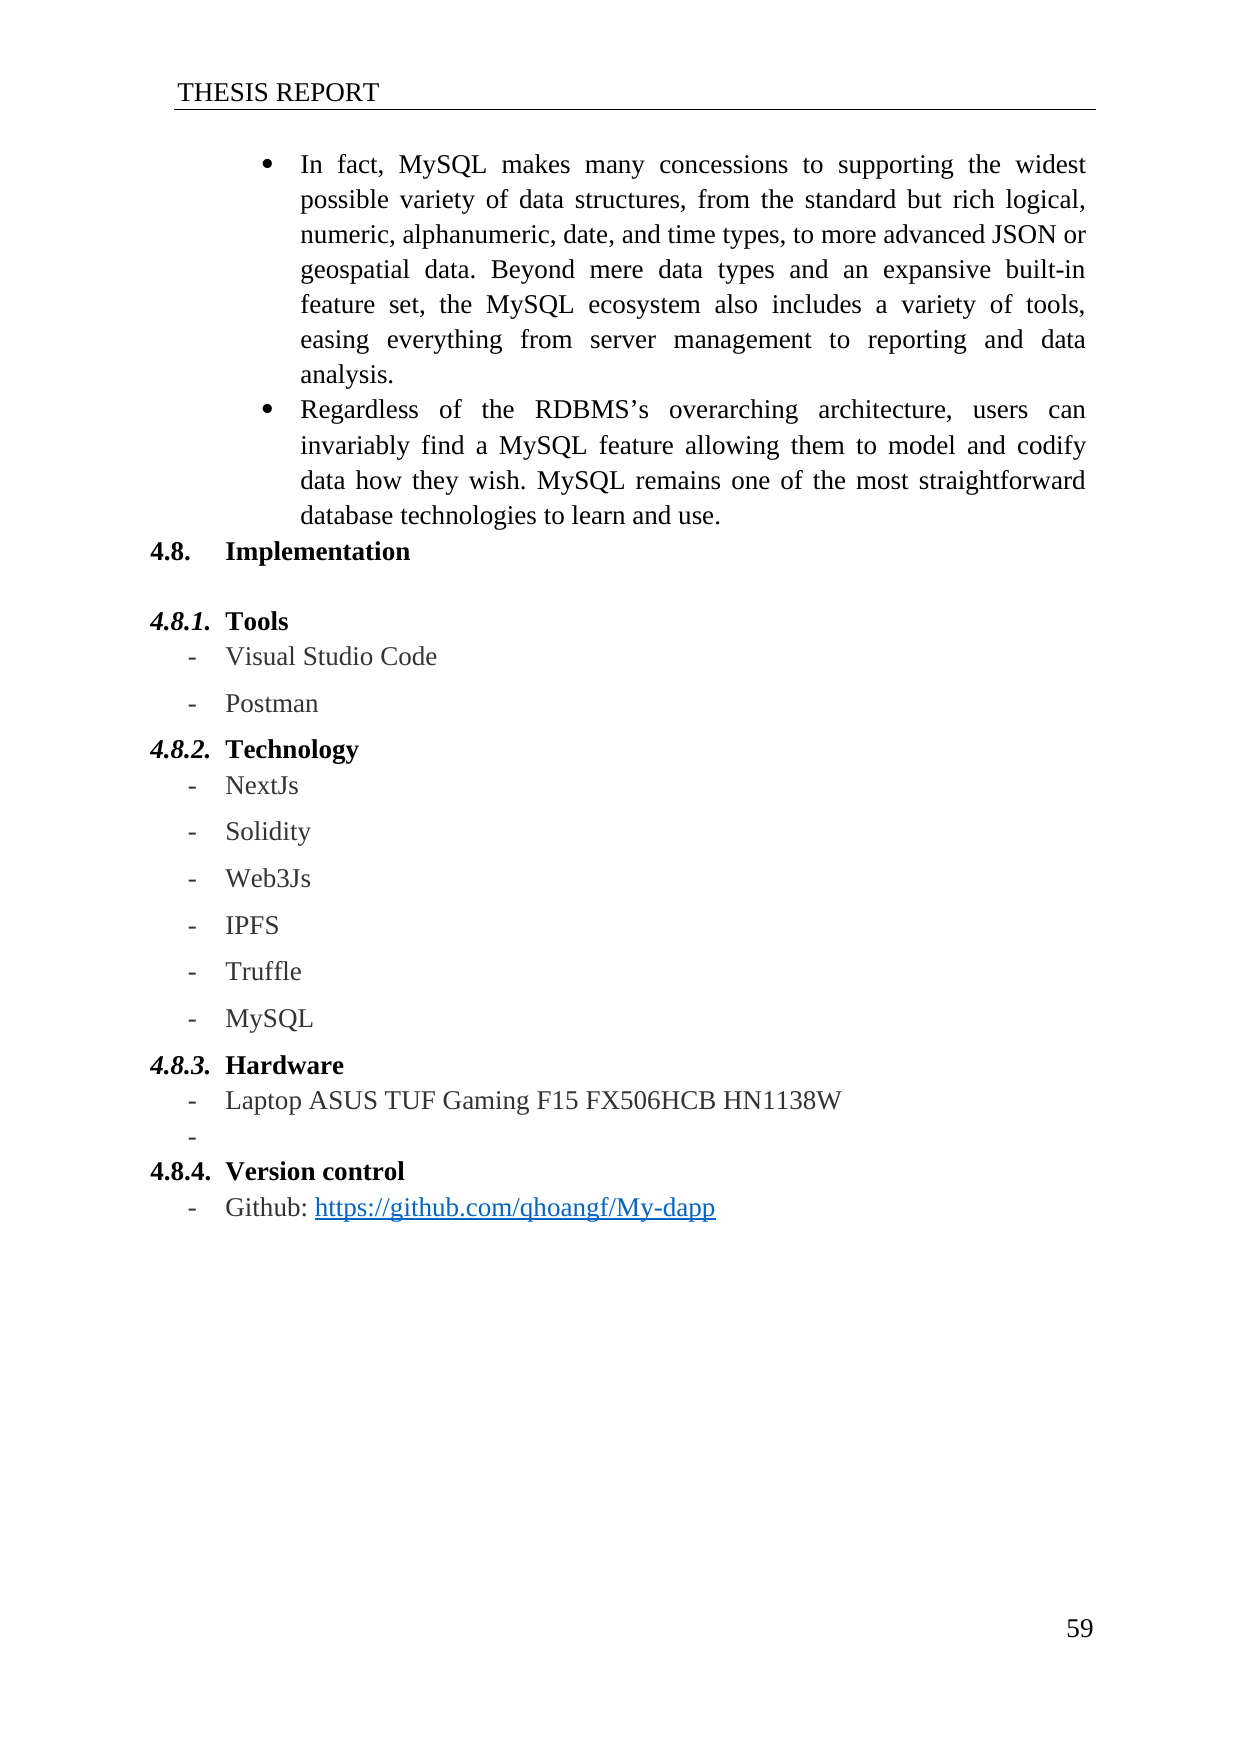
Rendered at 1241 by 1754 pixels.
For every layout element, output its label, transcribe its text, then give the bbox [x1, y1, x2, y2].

list Solidity [188, 815, 1159, 847]
list NextJs [188, 769, 1159, 800]
list Postman [188, 687, 1159, 718]
list Tools [150, 605, 1087, 636]
list IPFS [188, 909, 1159, 940]
list In fact, MySQL makes many concessions to supporting the widest possible variety of data structures, from the standard but rich logical, numeric, alphanumeric, date, and time types, to more advanced JSON or geospatial data. Beyond mere data types and an expansive built-in feature set, the MySQL ecosystem also includes a variety of tools, easing everything from server management to reporting and data analysis. [263, 148, 1087, 389]
list Technology [150, 734, 1087, 765]
list Hardware [150, 1049, 1087, 1080]
list Web3Js [188, 862, 1159, 893]
list Laptop ASUS TUF Gaming F15 FX506HCB HN1138W [188, 1084, 1143, 1115]
list Visual Studio Code [188, 640, 1159, 671]
list Version control [150, 1155, 1143, 1186]
list MySQL [188, 1002, 1159, 1033]
list Truffle [188, 955, 1159, 987]
subtitle Implementation [150, 534, 1087, 566]
list Github: https://github.com/qhoangf/My-dapp [188, 1191, 1143, 1222]
list Regardless of the RDBMS’s overarching architecture, users can invariably find a MySQL feature allowing them to model and codify data how they wish. MySQL remains one of the most straightforward database technologies to learn and use. [263, 393, 1087, 530]
